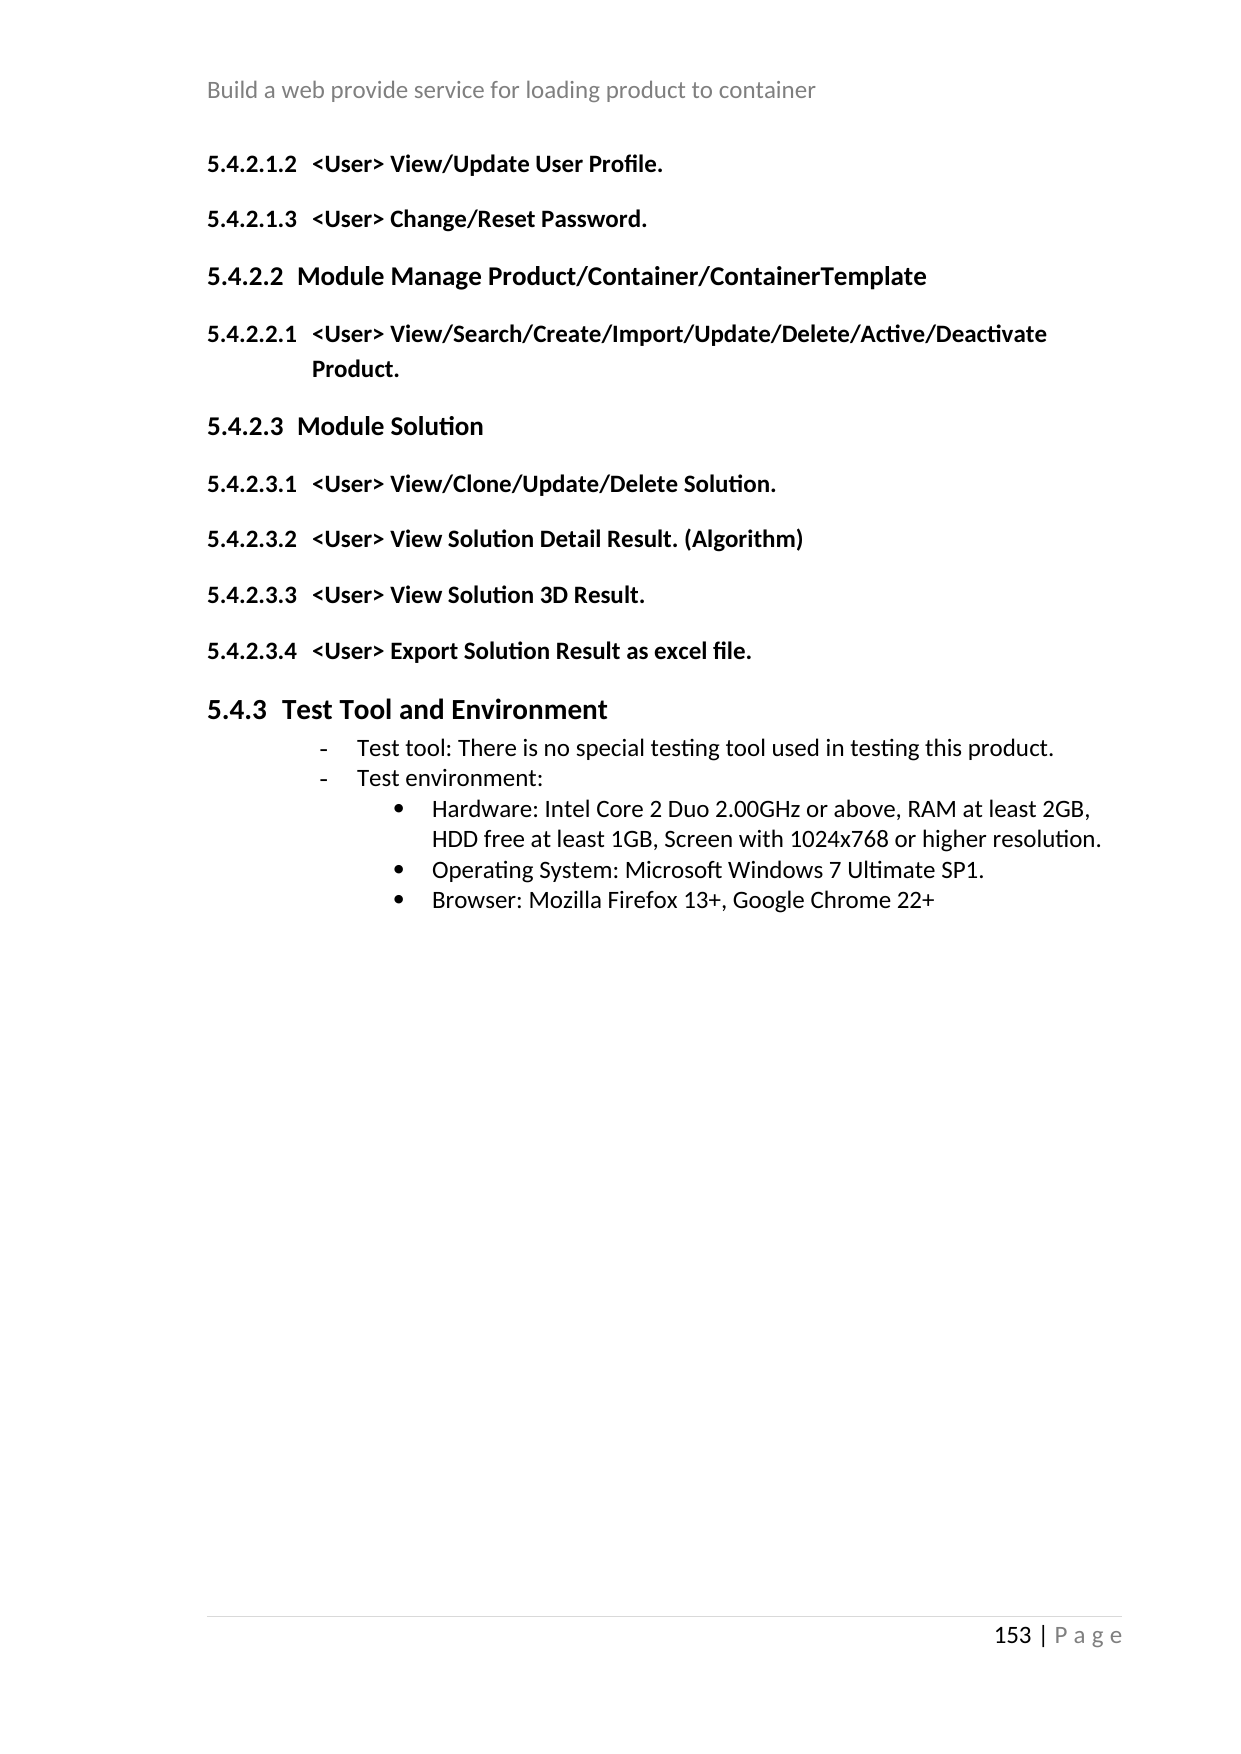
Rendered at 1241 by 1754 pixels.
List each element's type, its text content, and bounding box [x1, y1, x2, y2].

subtitle <User> View Solution Detail Result. (Algorithm) [207, 523, 1122, 554]
list Test environment: [319, 762, 1122, 793]
subtitle Module Manage Product/Container/ContainerTemplate [207, 259, 1122, 292]
subtitle <User> View Solution 3D Result. [207, 579, 1122, 610]
list Test tool: There is no special testing tool used in testing this product. [319, 732, 1122, 762]
list Operating System: Microsoft Windows 7 Ultimate SP1. [394, 854, 1122, 884]
list Hardware: Intel Core 2 Duo 2.00GHz or above, RAM at least 2GB, HDD free at least 1GB, Screen with 1024x768 or higher resolution. [394, 793, 1122, 854]
subtitle Module Solution [207, 409, 1122, 442]
subtitle <User> View/Search/Create/Import/Update/Delete/Active/Deactivate Product. [207, 318, 1122, 384]
subtitle <User> View/Clone/Update/Delete Solution. [207, 468, 1122, 498]
subtitle <User> Change/Reset Password. [207, 203, 1122, 234]
list Browser: Mozilla Firefox 13+, Google Chrome 22+ [394, 884, 1122, 915]
subtitle <User> View/Update User Profile. [207, 148, 1122, 178]
subtitle <User> Export Solution Result as excel file. [207, 635, 1122, 666]
subtitle Test Tool and Environment [207, 691, 1122, 727]
